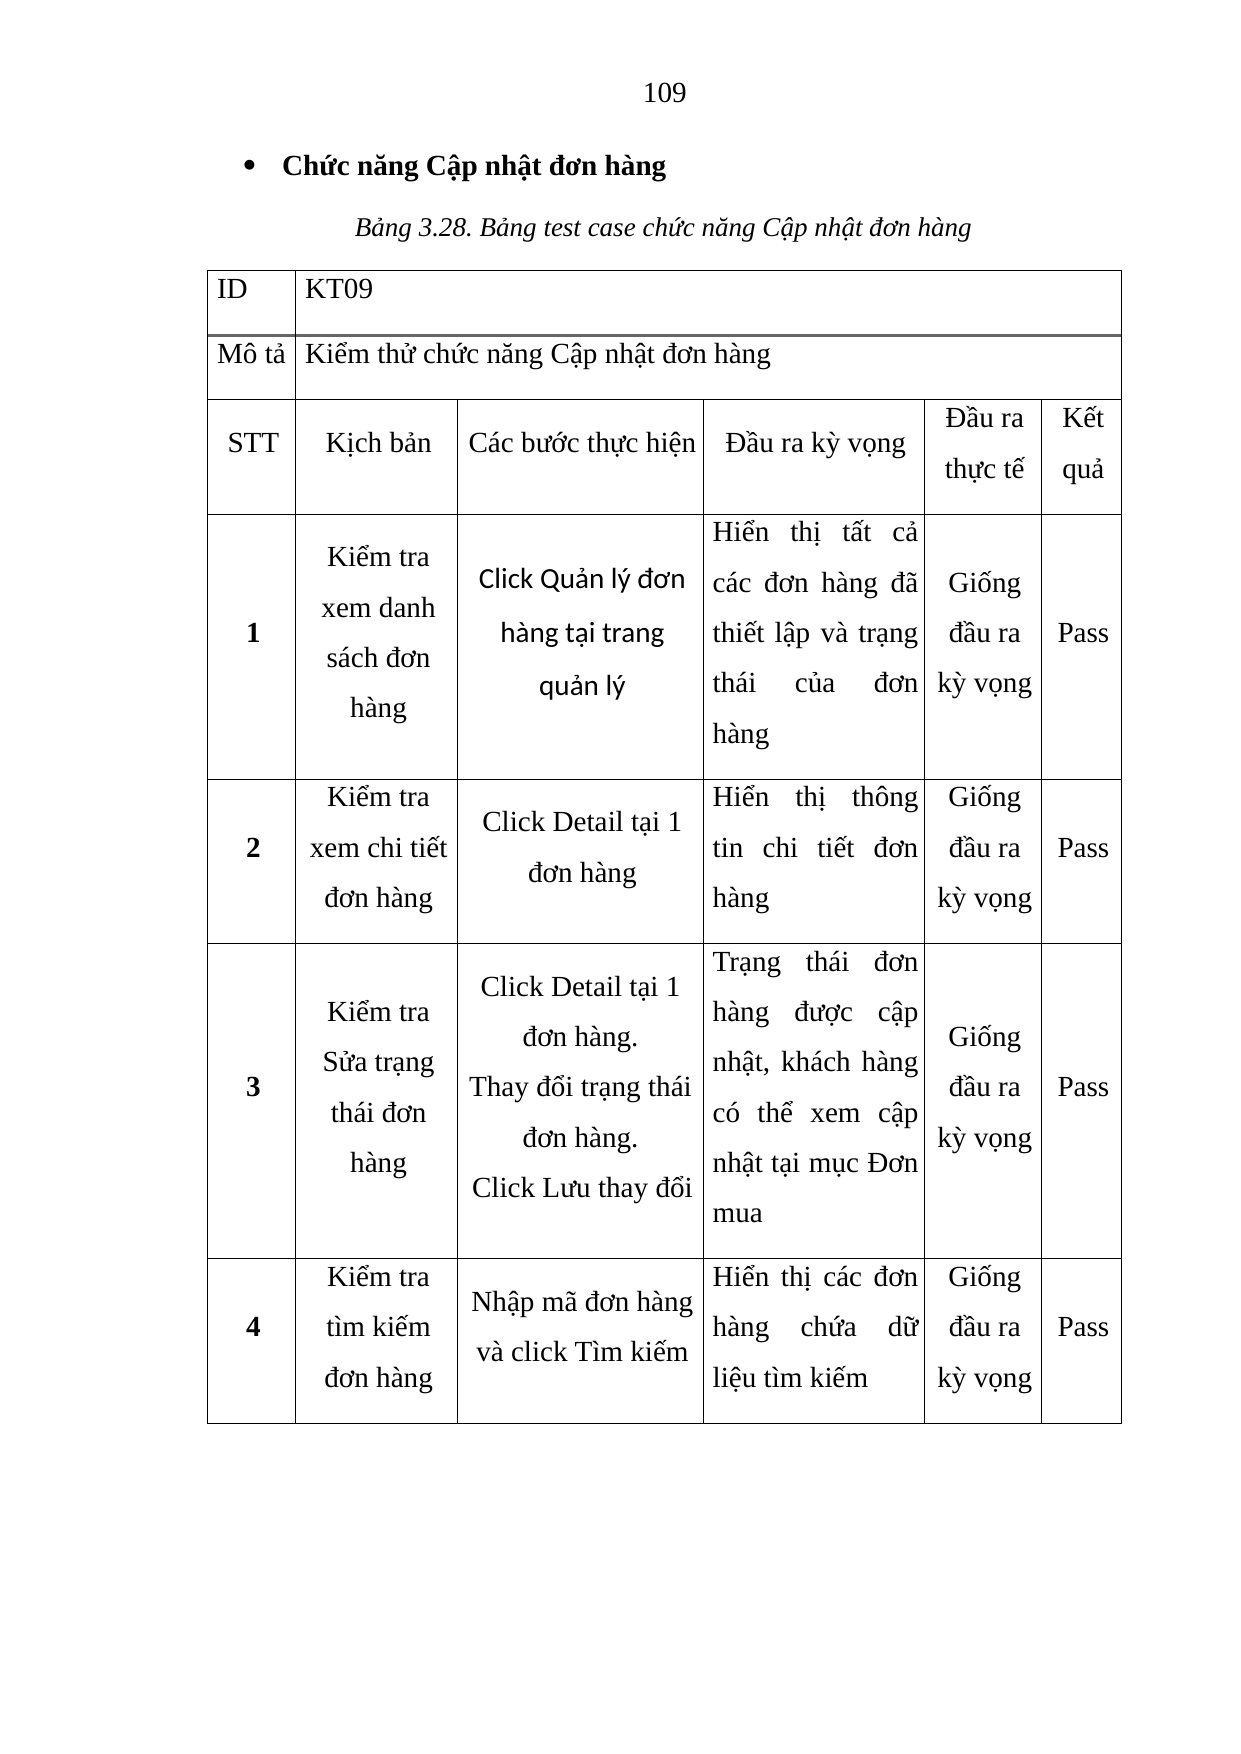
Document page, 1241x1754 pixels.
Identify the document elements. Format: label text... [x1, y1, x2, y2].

table_cell Click Detail tại 1 đơn hàng [458, 780, 703, 943]
table_cell Kiểm tra tìm kiếm đơn hàng [296, 1259, 457, 1422]
table_cell Đầu ra kỳ vọng [704, 400, 924, 513]
table_cell Mô tả [208, 337, 295, 399]
table_cell Hiển thị tất cả các đơn hàng đã thiết lập và trạng thái của đơn hàng [704, 515, 924, 778]
table_cell Pass [1042, 515, 1121, 778]
table_cell Pass [1042, 944, 1121, 1258]
table_cell Hiển thị các đơn hàng chứa dữ liệu tìm kiếm [704, 1259, 924, 1422]
table_cell Các bước thực hiện [458, 400, 703, 513]
table_cell Hiển thị thông tin chi tiết đơn hàng [704, 780, 924, 943]
table_cell Click Quản lý đơn hàng tại trang quản lý [458, 515, 703, 778]
table_cell Kiểm tra xem danh sách đơn hàng [296, 515, 457, 778]
table_cell Nhập mã đơn hàng và click Tìm kiếm [458, 1259, 703, 1422]
table_cell 3 [208, 944, 295, 1258]
table_cell Pass [1042, 1259, 1121, 1422]
table_cell 2 [208, 780, 295, 943]
table_cell Click Detail tại 1 đơn hàng. Thay đổi trạng thái đơn hàng. Click Lưu thay đổi [458, 944, 703, 1258]
list Chức năng Cập nhật đơn hàng [244, 148, 1122, 181]
table_cell Kịch bản [296, 400, 457, 513]
table_cell Kiểm tra xem chi tiết đơn hàng [296, 780, 457, 943]
table_cell Trạng thái đơn hàng được cập nhật, khách hàng có thể xem cập nhật tại mục Đơn mua [704, 944, 924, 1258]
table_cell Kiểm tra Sửa trạng thái đơn hàng [296, 944, 457, 1258]
table_cell Kết quả [1042, 400, 1121, 513]
table_cell Giống đầu ra kỳ vọng [925, 944, 1041, 1258]
table_cell Giống đầu ra kỳ vọng [925, 1259, 1041, 1422]
table_cell STT [208, 400, 295, 513]
table_cell 4 [208, 1259, 295, 1422]
table_cell Giống đầu ra kỳ vọng [925, 515, 1041, 778]
table_header ID [208, 271, 295, 333]
table_cell Đầu ra thực tế [925, 400, 1041, 513]
table_cell Kiểm thử chức năng Cập nhật đơn hàng [296, 337, 1121, 399]
table_cell Giống đầu ra kỳ vọng [925, 780, 1041, 943]
table_cell Pass [1042, 780, 1121, 943]
table_header KT09 [296, 271, 1121, 333]
table_cell 1 [208, 515, 295, 778]
